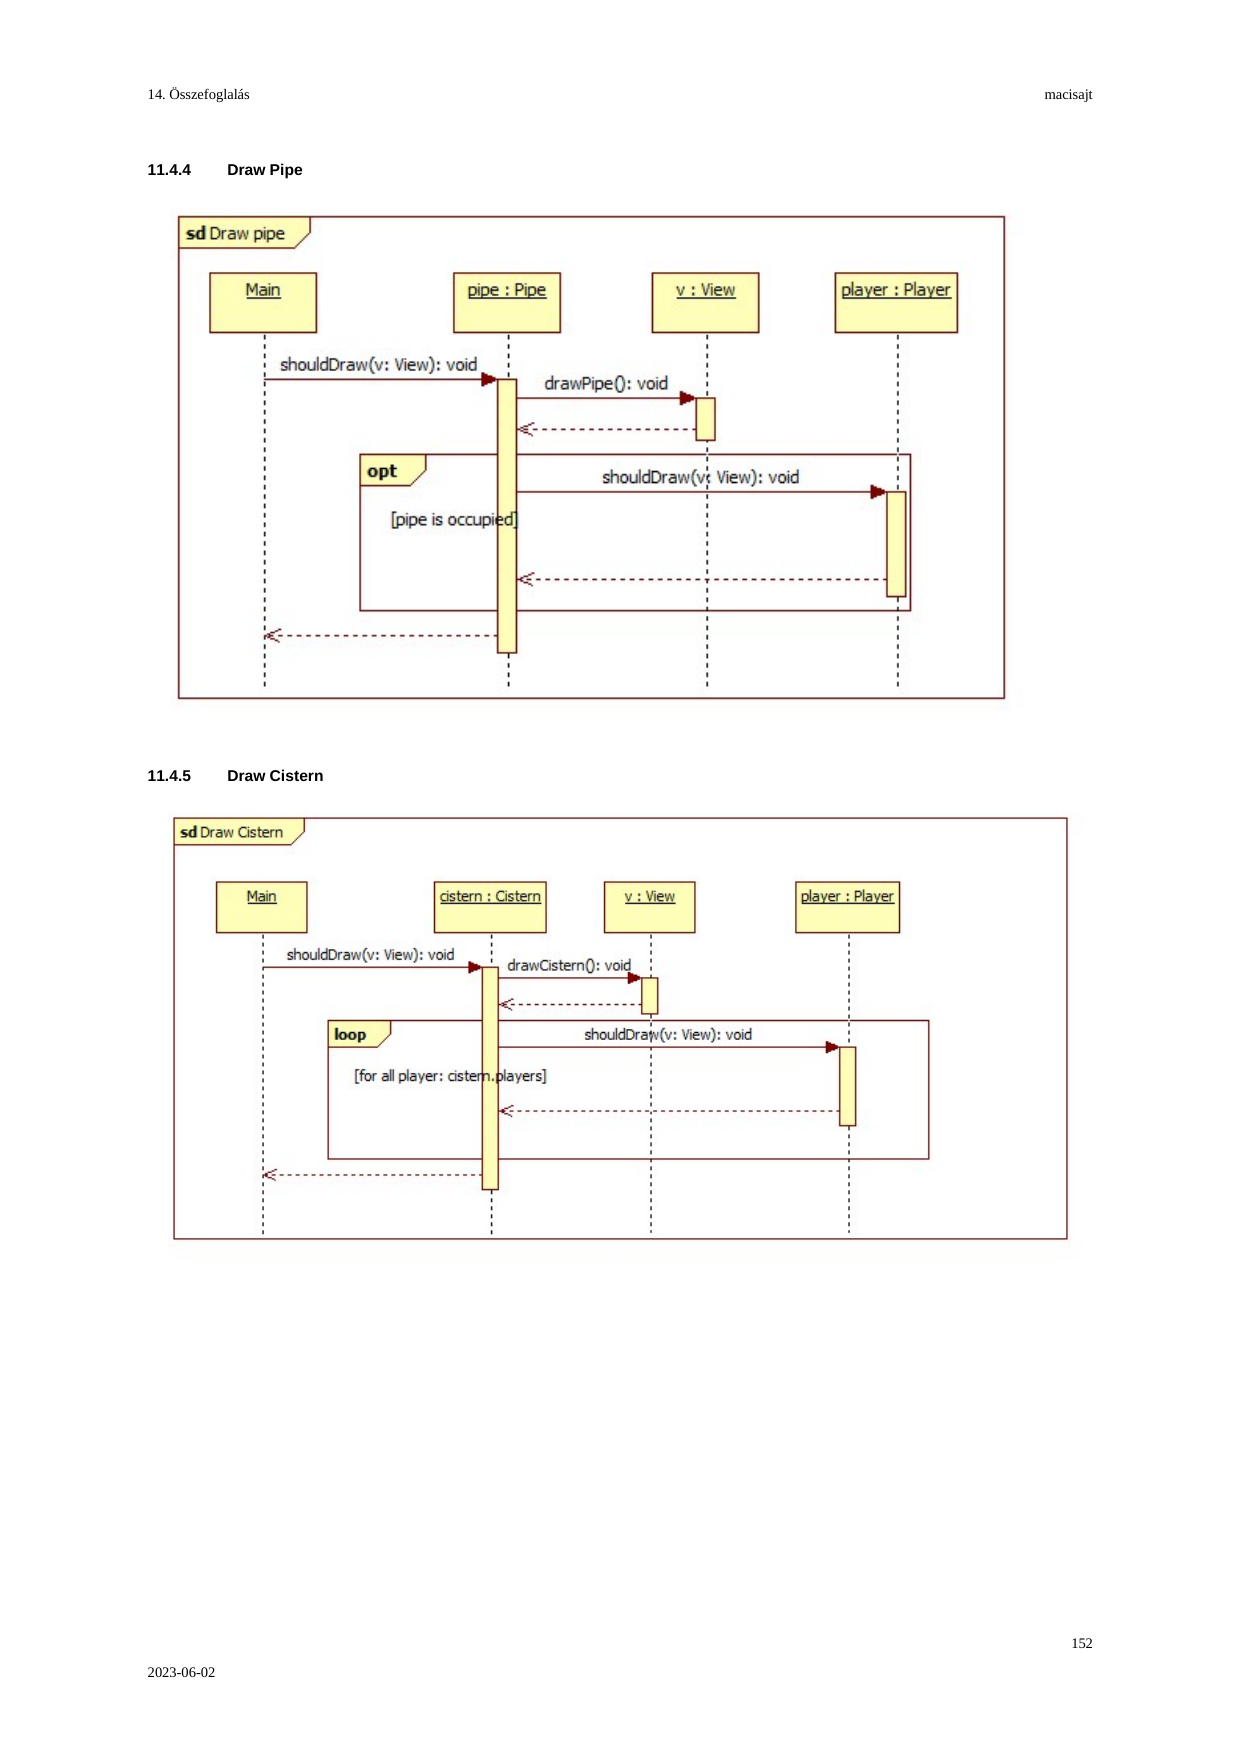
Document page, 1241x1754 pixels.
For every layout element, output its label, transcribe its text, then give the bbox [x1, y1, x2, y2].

subtitle Draw Cistern [147, 754, 1093, 785]
picture [147, 791, 1093, 1265]
picture [147, 185, 1035, 729]
subtitle Draw Pipe [147, 148, 1093, 179]
